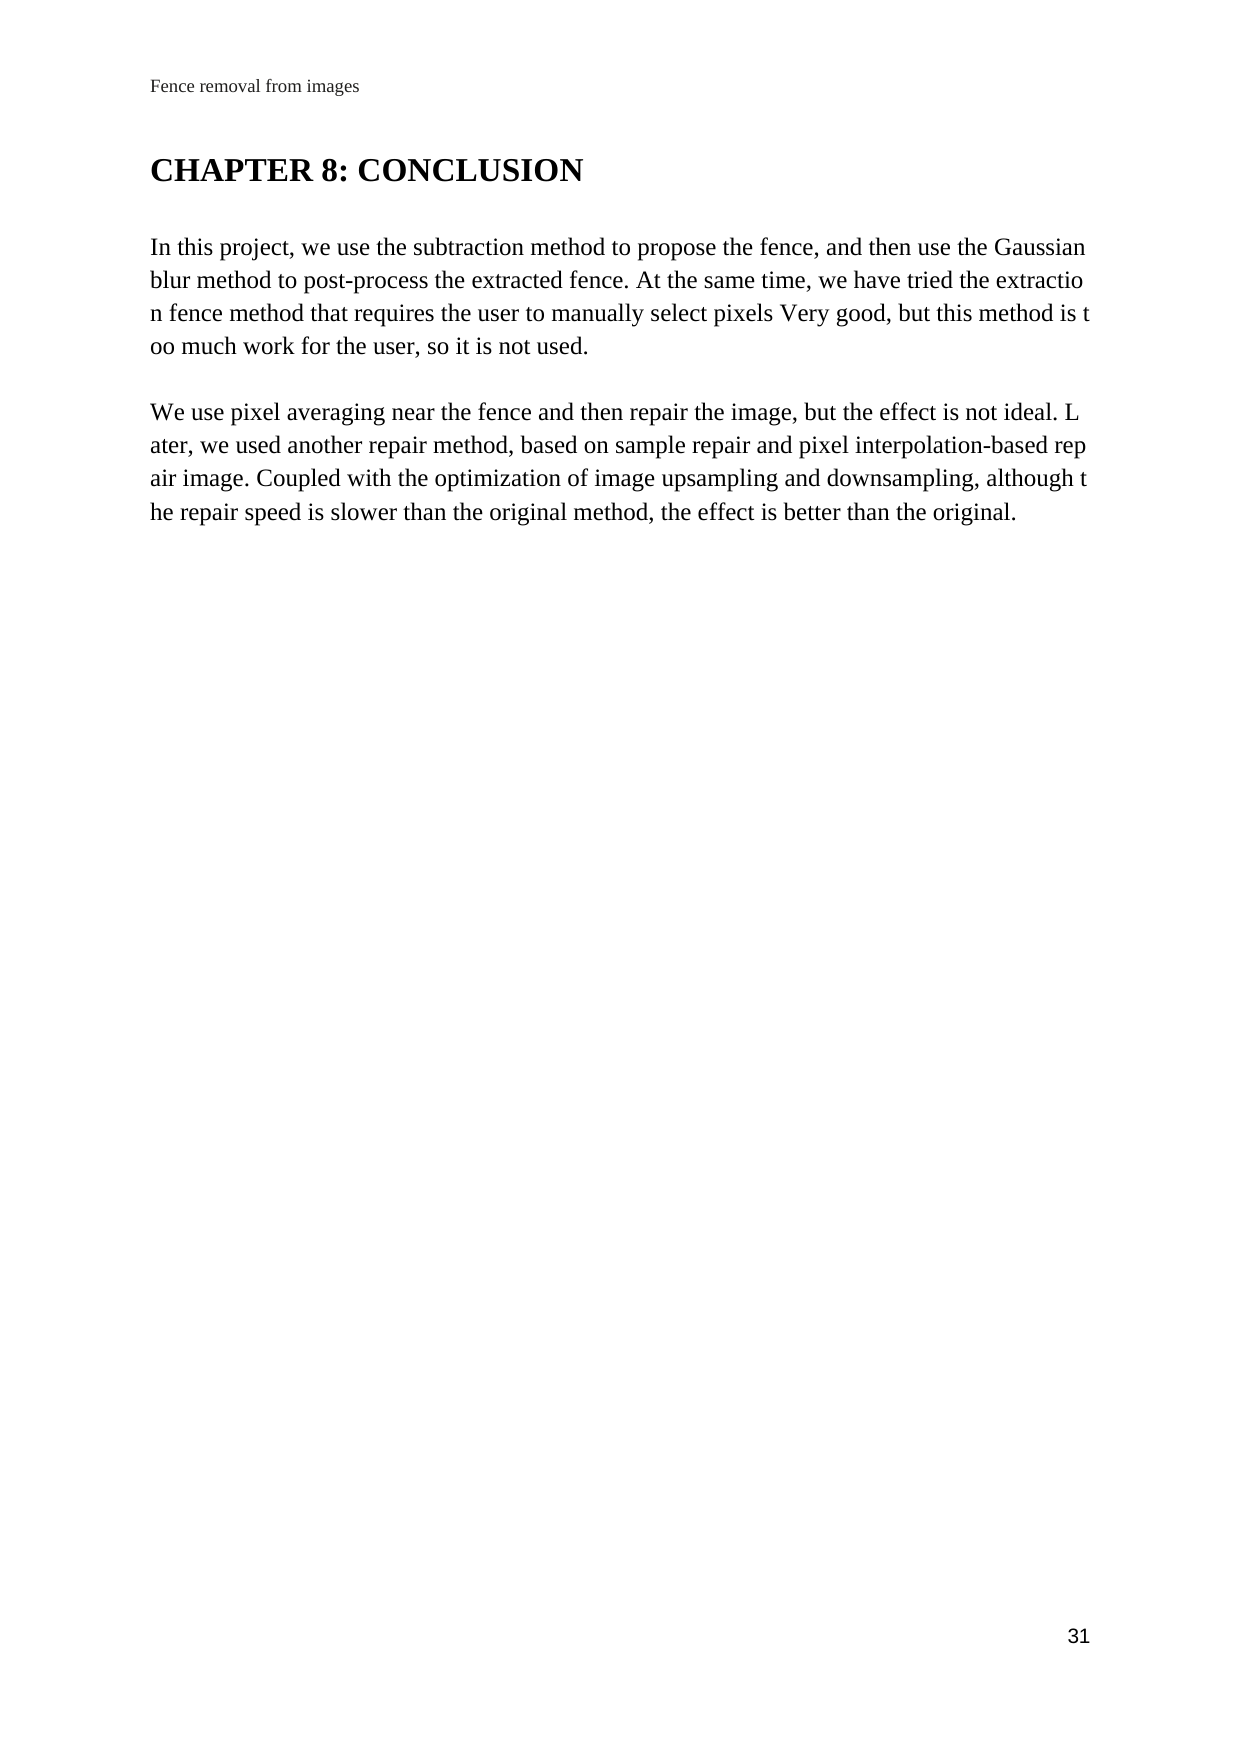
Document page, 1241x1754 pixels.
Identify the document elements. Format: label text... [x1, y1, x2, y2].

subtitle CHAPTER 8: CONCLUSION [150, 150, 1090, 188]
text We use pixel averaging near the fence and then repair the image, but the effect is not ideal. Later, we used another repair method, based on sample repair and pixel interpolation-based repair image. Coupled with the optimization of image upsampling and downsampling, although the repair speed is slower than the original method, the effect is better than the original. [150, 397, 1090, 525]
text In this project, we use the subtraction method to propose the fence, and then use the Gaussian blur method to post-process the extracted fence. At the same time, we have tried the extraction fence method that requires the user to manually select pixels Very good, but this method is too much work for the user, so it is not used. [150, 232, 1090, 360]
